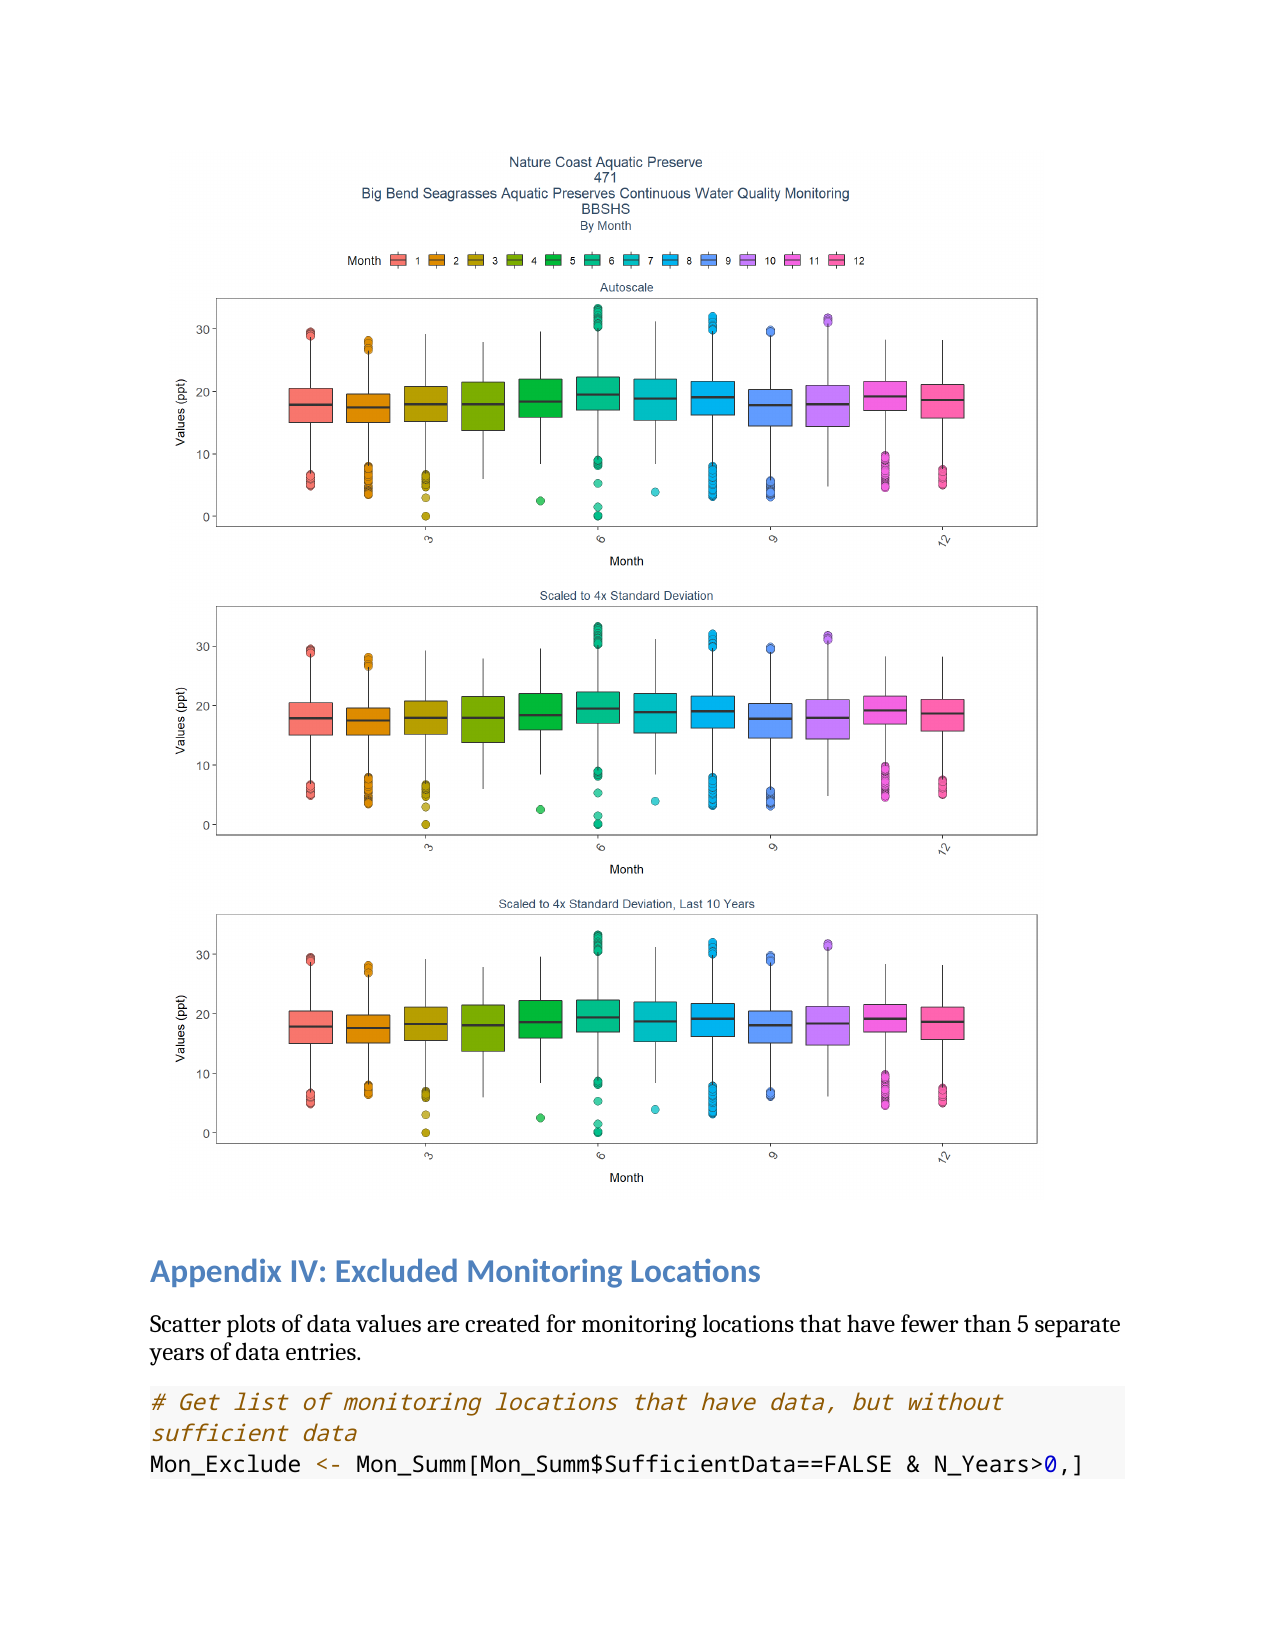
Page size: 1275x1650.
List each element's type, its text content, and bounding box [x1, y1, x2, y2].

picture [168, 150, 1044, 1200]
subtitle Appendix IV: Excluded Monitoring Locations [150, 1250, 1125, 1291]
text Scatter plots of data values are created for monitoring locations that have fewer than 5 separate years of data entries. [150, 1309, 1125, 1367]
